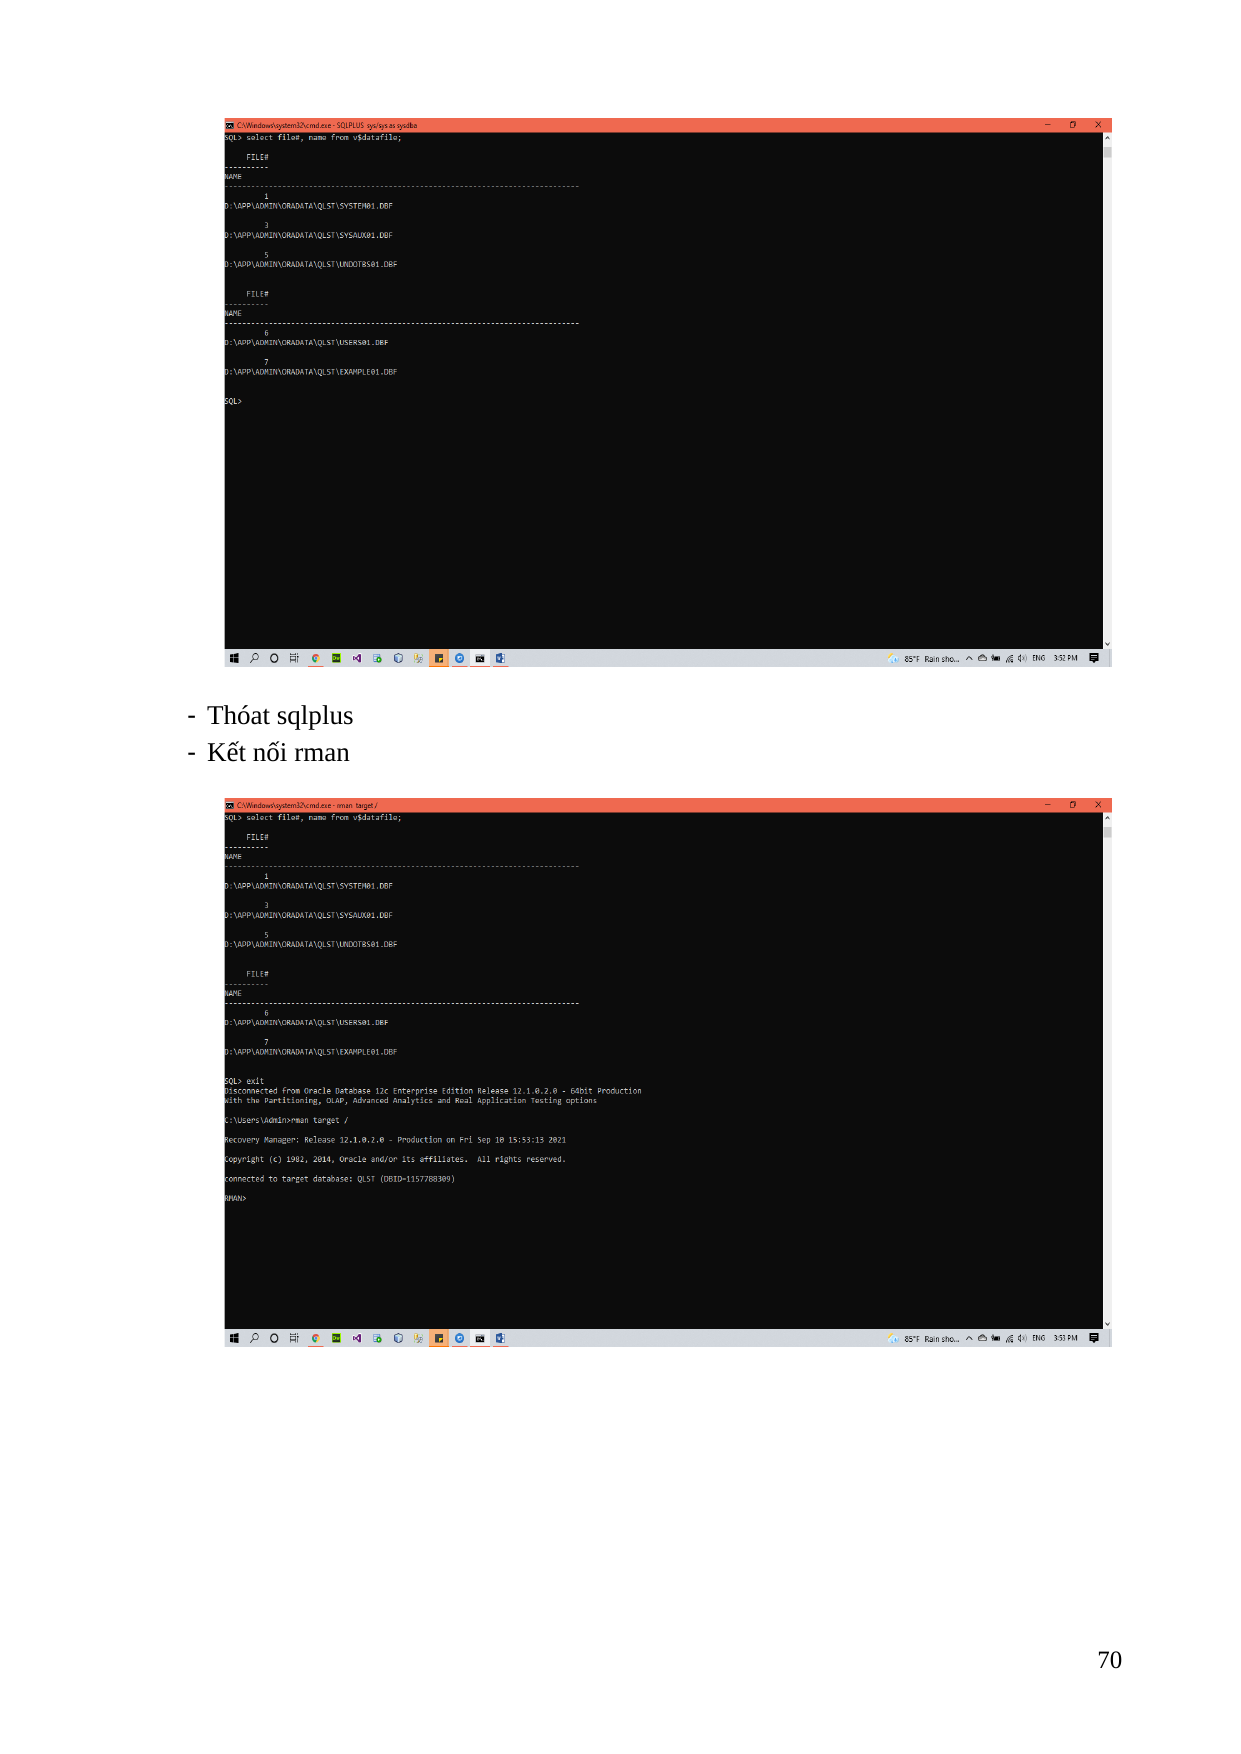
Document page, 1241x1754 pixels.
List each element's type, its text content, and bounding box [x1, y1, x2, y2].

list Thóat sqlplus [187, 696, 1122, 733]
picture [224, 118, 1112, 667]
picture [224, 798, 1112, 1347]
list Kết nối rman [187, 733, 1122, 769]
